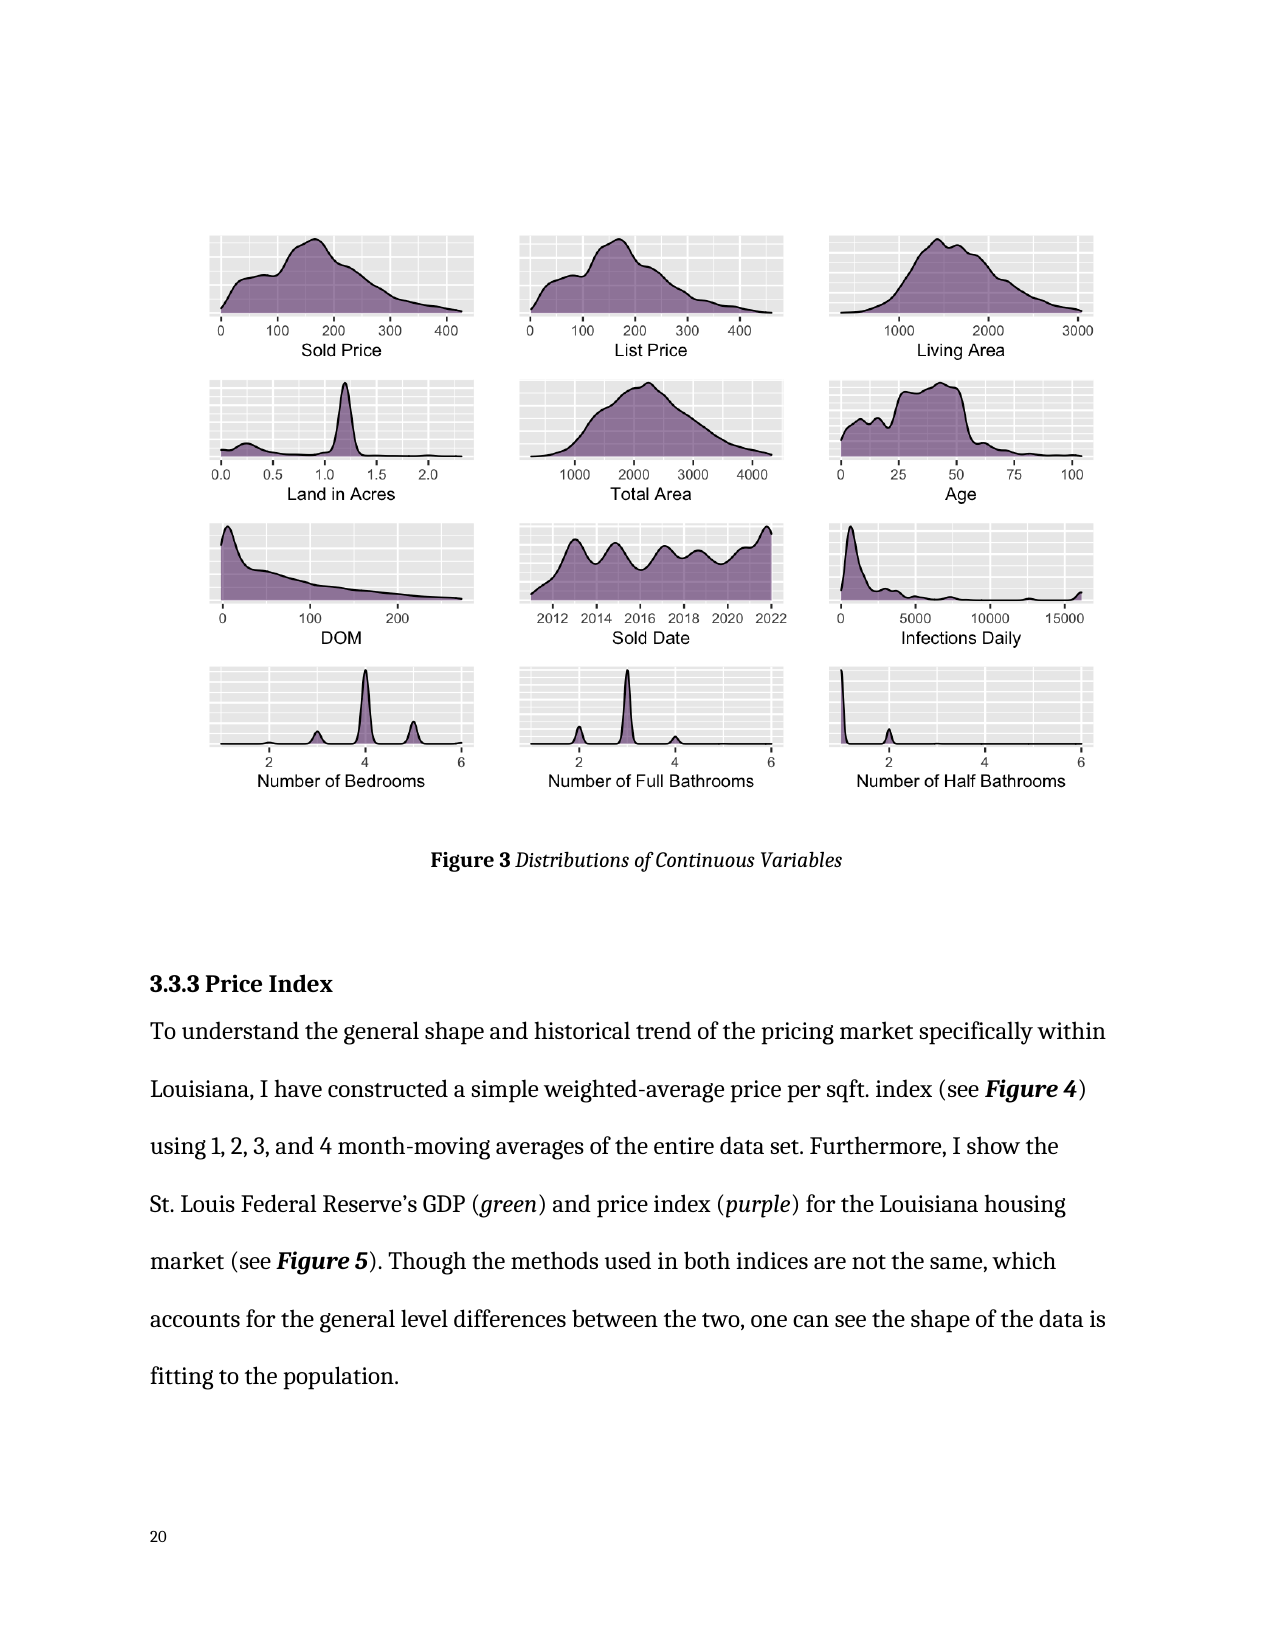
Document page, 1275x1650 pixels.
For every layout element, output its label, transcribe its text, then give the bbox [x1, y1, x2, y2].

picture [173, 226, 1102, 800]
subtitle 3.3.3 Price Index [150, 970, 1125, 998]
text Figure 3 Distributions of Continuous Variables [150, 847, 1125, 873]
text To understand the general shape and historical trend of the pricing market specifically within Louisiana, I have constructed a simple weighted-average price per sqft. index (see Figure 4) using 1, 2, 3, and 4 month-moving averages of the entire data set. Furthermore, I show the St. Louis Federal Reserve’s GDP (green) and price index (purple) for the Louisiana housing market (see Figure 5). Though the methods used in both indices are not the same, which accounts for the general level differences between the two, one can see the shape of the data is fitting to the population. [150, 1017, 1125, 1391]
